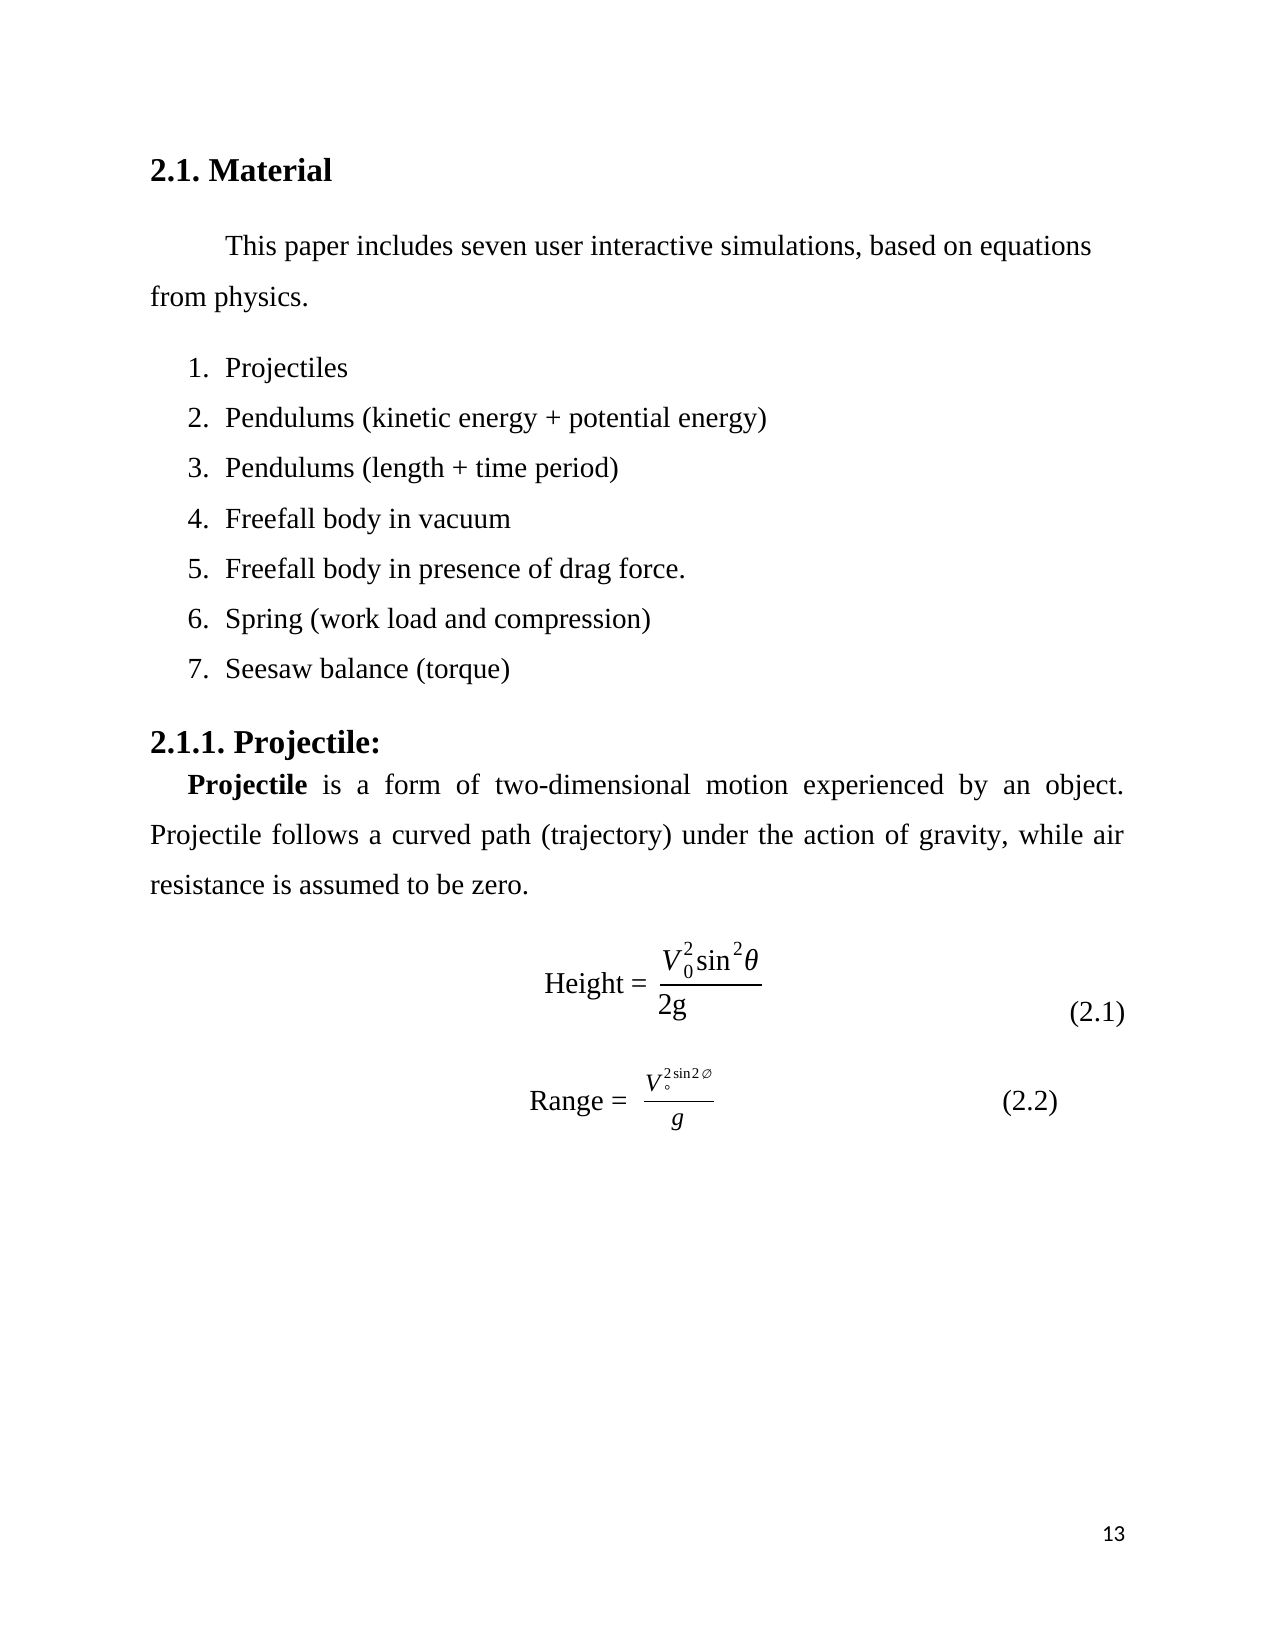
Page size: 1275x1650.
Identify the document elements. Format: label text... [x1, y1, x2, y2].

list Seesaw balance (torque) [187, 652, 1125, 685]
subtitle 2.1.1. Projectile: [150, 723, 1125, 761]
list Freefall body in presence of drag force. [187, 551, 1125, 584]
text (2.1) [150, 939, 1125, 1028]
list Pendulums (length + time period) [187, 450, 1125, 484]
list Projectiles [187, 350, 1125, 383]
list Pendulums (kinetic energy + potential energy) [187, 400, 1125, 434]
text Range = (2.2) [150, 1065, 1125, 1132]
text 2.1. Material [150, 150, 1125, 188]
text This paper includes seven user interactive simulations, based on equations from physics. [150, 228, 1125, 312]
list Freefall body in vacuum [187, 501, 1125, 534]
list Spring (work load and compression) [187, 601, 1125, 635]
text Projectile is a form of two-dimensional motion experienced by an object. Projectile follows a curved path (trajectory) under the action of gravity, while air resistance is assumed to be zero. [150, 767, 1125, 901]
